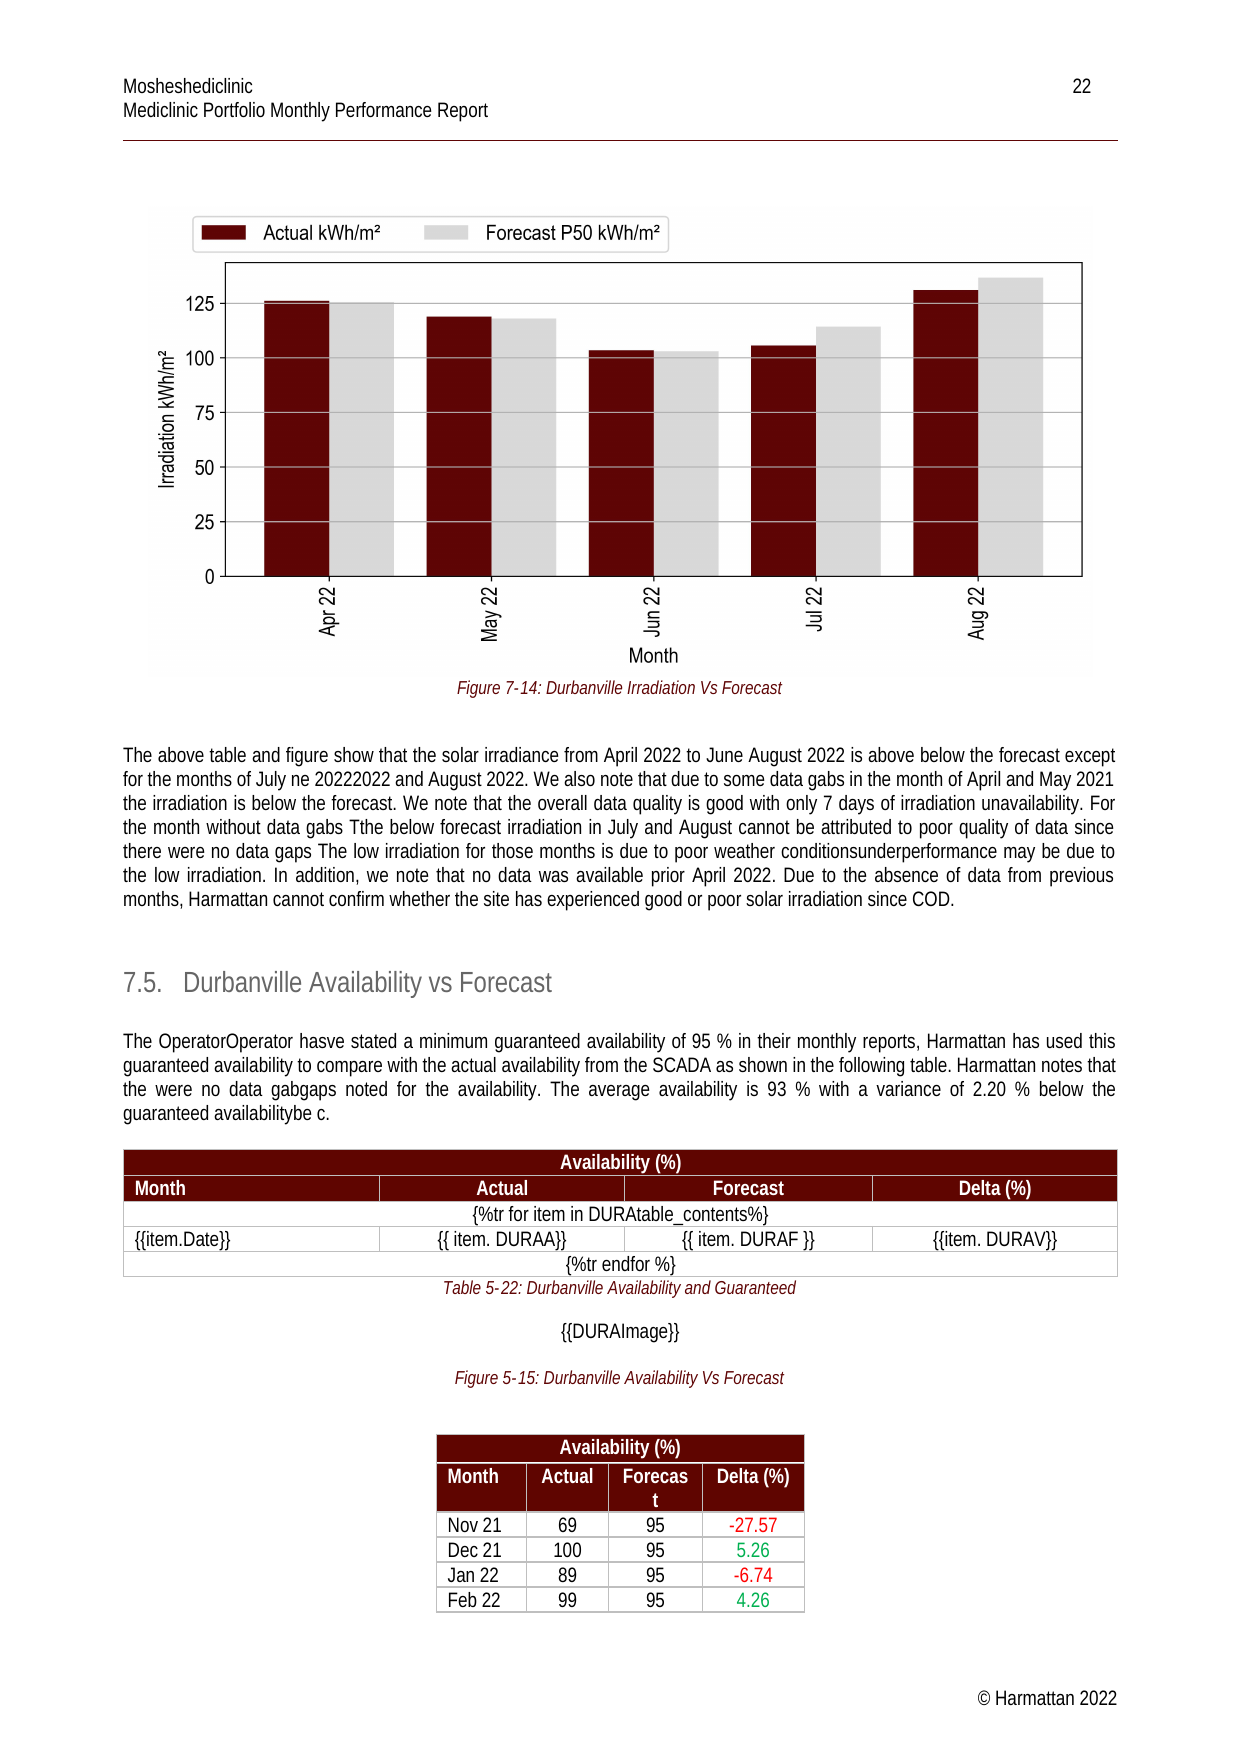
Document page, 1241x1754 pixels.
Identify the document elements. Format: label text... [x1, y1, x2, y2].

table_cell [609, 1563, 702, 1586]
table_cell [609, 1588, 702, 1611]
table_cell [703, 1513, 804, 1536]
table_cell [437, 1588, 526, 1611]
table_cell [703, 1538, 804, 1561]
table_cell [609, 1538, 702, 1561]
table_cell [527, 1538, 608, 1561]
table_cell [437, 1464, 526, 1511]
table_cell [703, 1588, 804, 1611]
subtitle Durbanville Availability vs Forecast [123, 965, 1117, 999]
table_cell [527, 1464, 608, 1511]
table_header [124, 1150, 1117, 1175]
table_cell [873, 1176, 1117, 1201]
text The above table and figure show that the solar irradiance from April 2022 to 2022 is forecast except for the month of Ju. he . In addition, we note that no data was available prior April 2022. Due to the absence of data from previous months, Harmattan cannot confirm whether the site has experienced good or poor solar irradiation since COD. [123, 743, 1117, 911]
table_cell [437, 1538, 526, 1561]
table_cell [703, 1464, 804, 1511]
picture [147, 206, 1093, 677]
table_cell [124, 1227, 379, 1251]
table_cell [437, 1563, 526, 1586]
table_header [437, 1435, 804, 1462]
table_cell [527, 1513, 608, 1536]
table_cell [527, 1588, 608, 1611]
table_cell [873, 1227, 1117, 1251]
table_cell [625, 1176, 872, 1201]
table_cell [380, 1176, 624, 1201]
table_cell [609, 1513, 702, 1536]
table_cell [625, 1227, 872, 1251]
table_cell [703, 1563, 804, 1586]
table_cell [380, 1227, 624, 1251]
table_cell [124, 1202, 1117, 1226]
table_cell [609, 1464, 702, 1511]
table_cell [124, 1252, 1117, 1276]
table_cell [527, 1563, 608, 1586]
table_cell [437, 1513, 526, 1536]
table_cell [124, 1176, 379, 1201]
text The ha stated a minimum guaranteed availability of 95 % in their monthly reports, Harmattan has used this guaranteed availability to compare with the actual availability from the SCADA as shown in the following table. Harmattan notes that the were no data s noted for the availability. The average availability is 93 % with a variance of 2.20 % below the guaranteed availability. [123, 1029, 1117, 1125]
